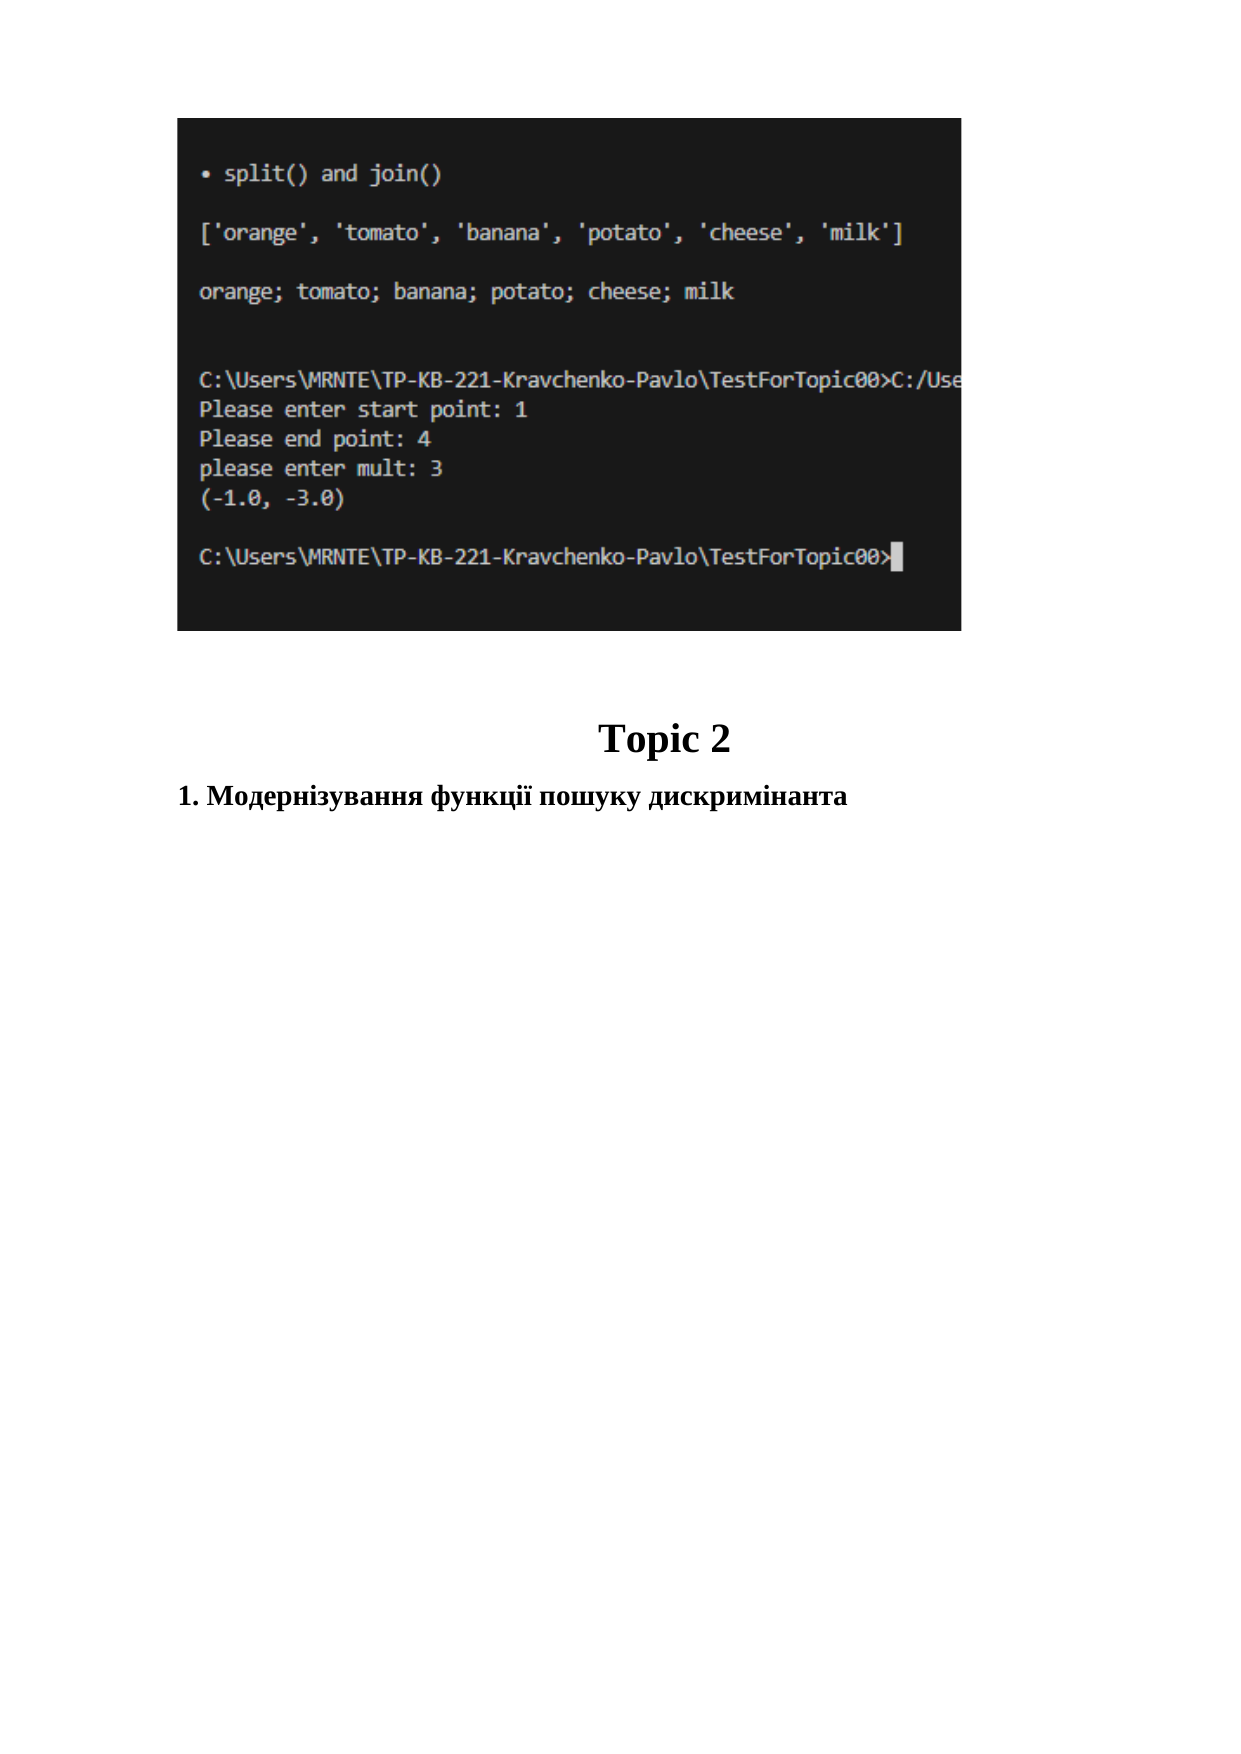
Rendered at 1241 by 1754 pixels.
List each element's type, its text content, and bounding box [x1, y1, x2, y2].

text Topic 2 [177, 714, 1152, 762]
picture [177, 118, 962, 631]
text 1. Модернізування функції пошуку дискримінанта [177, 778, 1152, 812]
